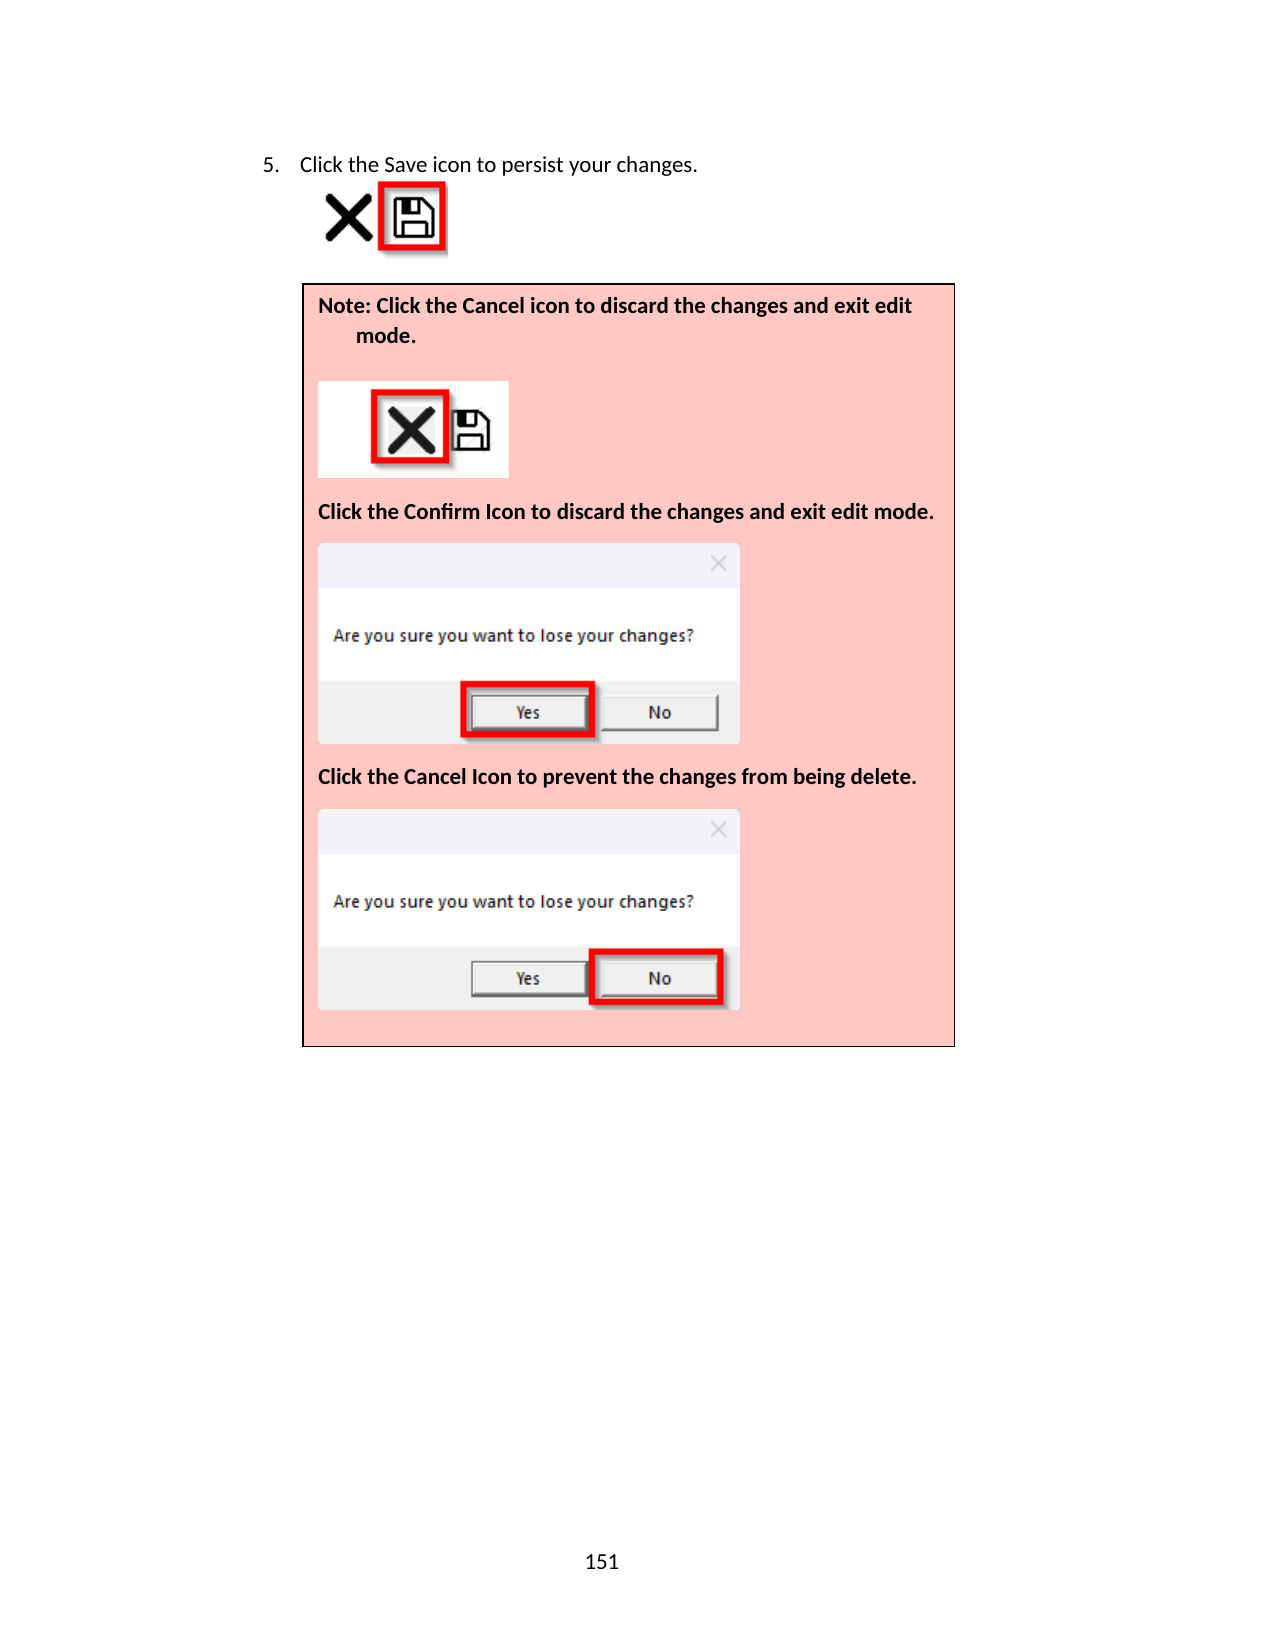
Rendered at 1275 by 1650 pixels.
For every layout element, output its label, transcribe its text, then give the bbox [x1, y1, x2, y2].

picture [318, 381, 509, 478]
list Click the Save icon to persist your changes. [262, 150, 1125, 178]
picture [318, 809, 740, 1010]
picture [318, 543, 740, 744]
picture [300, 180, 449, 276]
